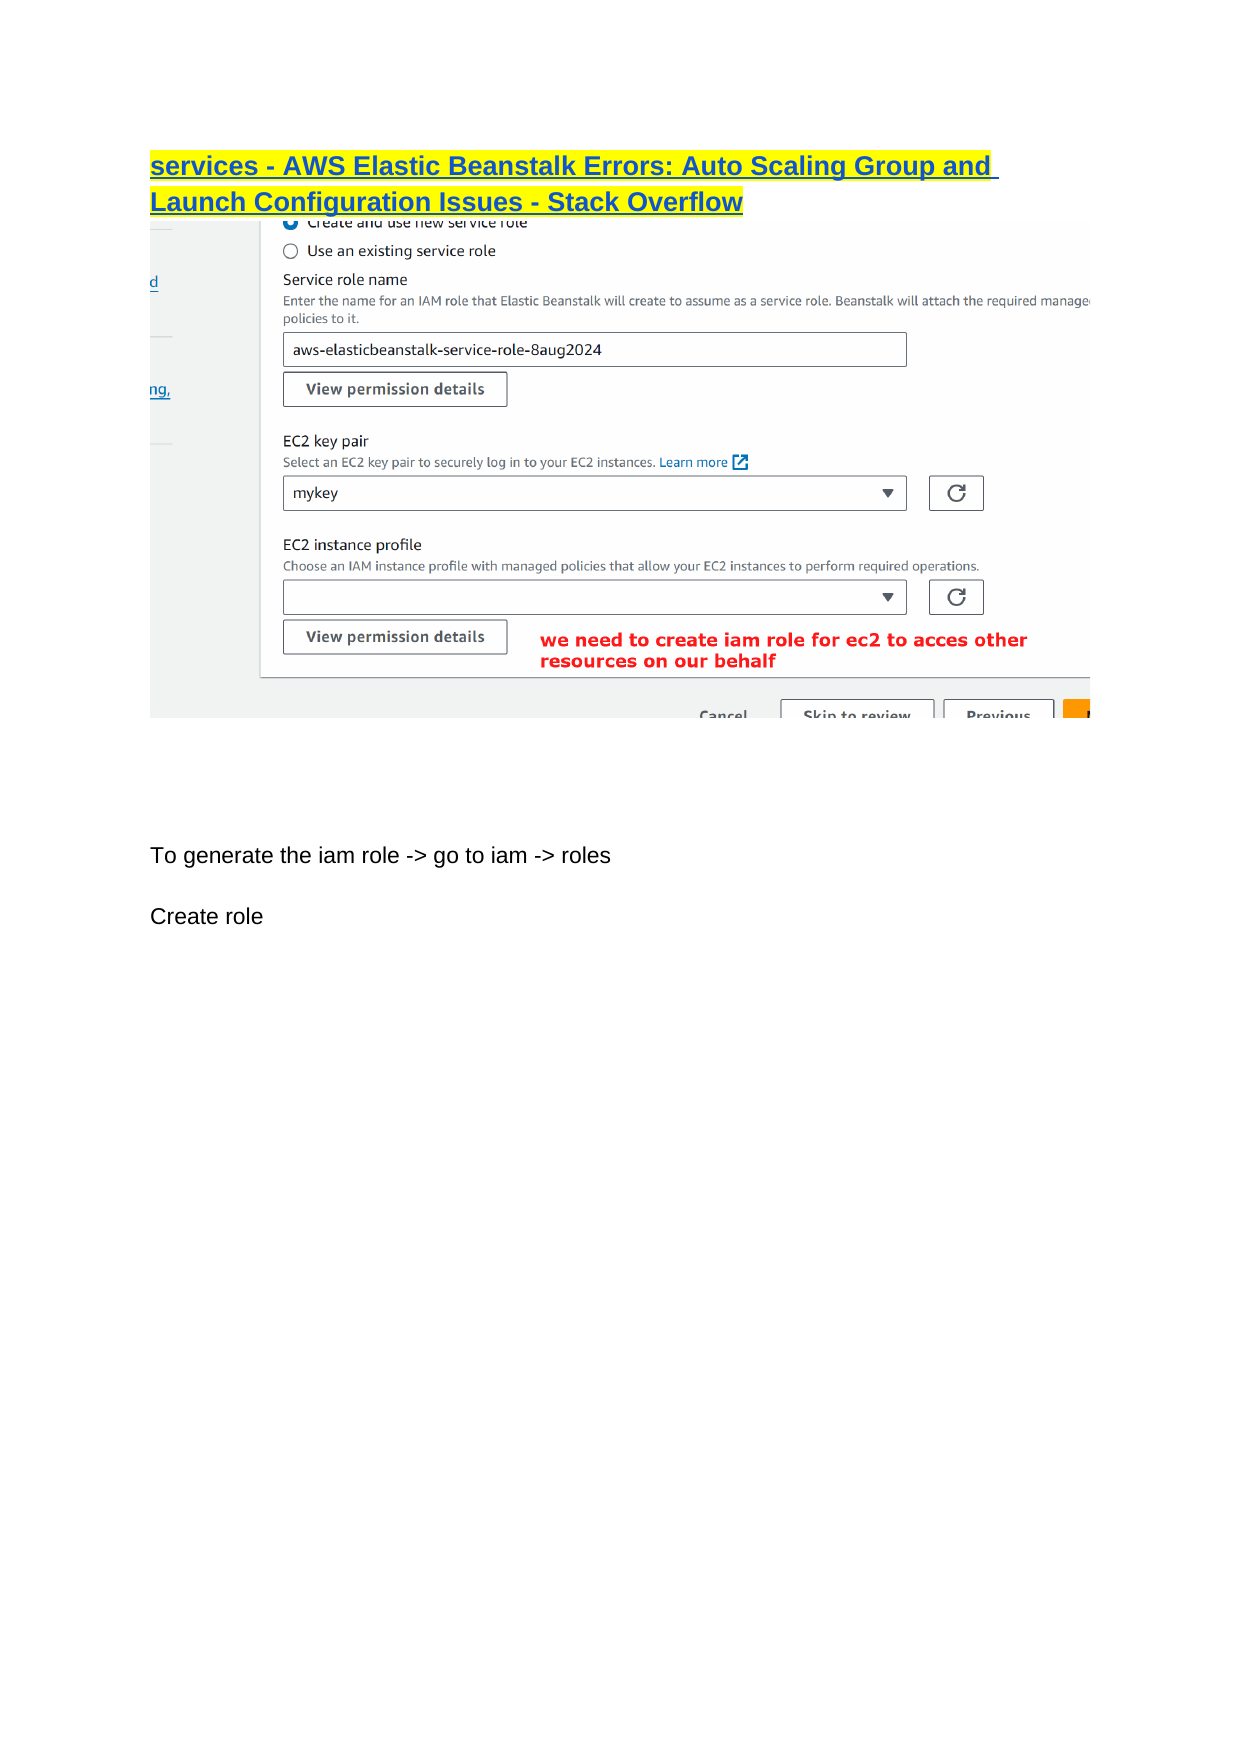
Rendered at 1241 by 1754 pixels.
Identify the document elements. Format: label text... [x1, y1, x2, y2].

picture [150, 221, 1091, 718]
text To generate the iam role -> go to iam -> roles [150, 842, 1090, 869]
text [150, 150, 1090, 217]
text Create role [150, 903, 1090, 929]
